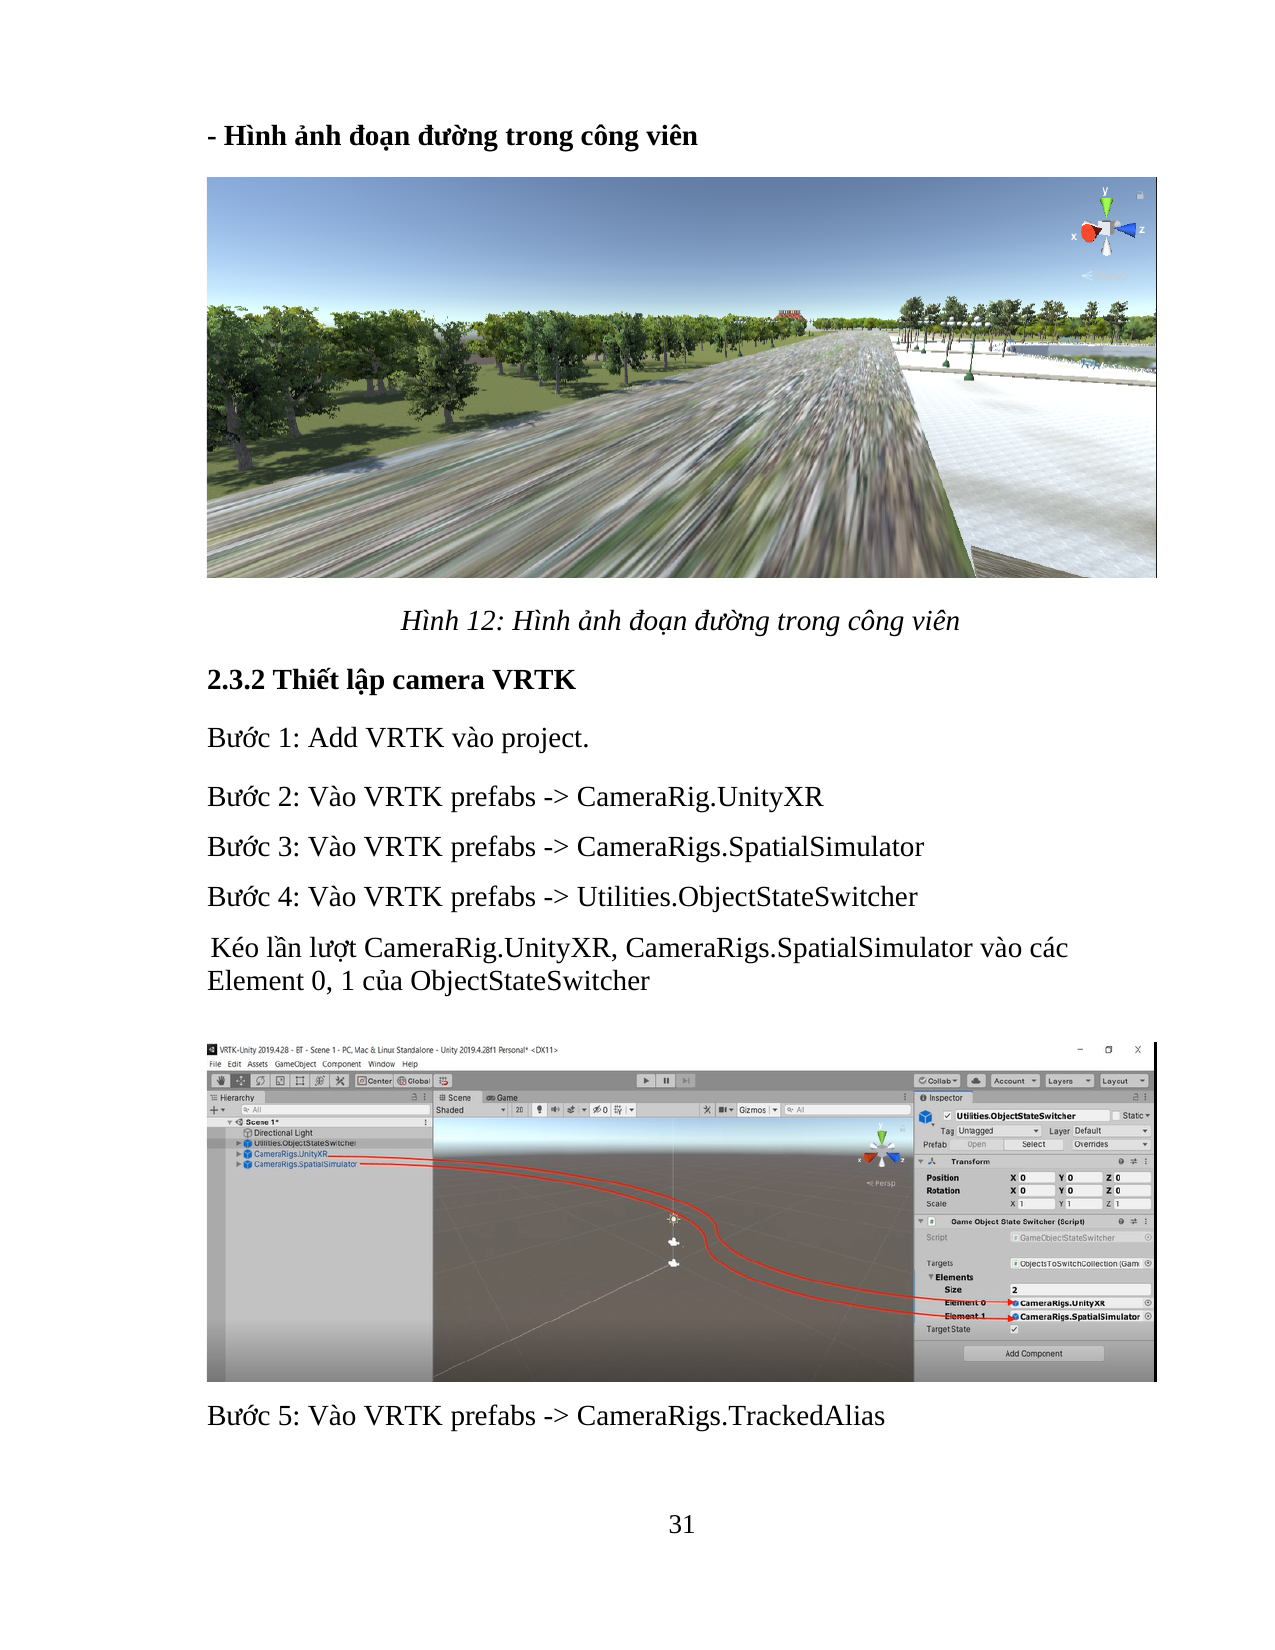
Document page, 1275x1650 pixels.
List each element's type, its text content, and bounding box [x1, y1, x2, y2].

text Bước 1: Add VRTK vào project. [207, 721, 1157, 754]
text Bước 4: Vào VRTK prefabs -> Utilities.ObjectStateSwitcher [207, 879, 1157, 913]
text Bước 3: Vào VRTK prefabs -> CameraRigs.SpatialSimulator [207, 829, 1157, 863]
text Hình 12: Hình ảnh đoạn đường trong công viên [207, 603, 1157, 636]
text Bước 2: Vào VRTK prefabs -> CameraRig.UnityXR [207, 779, 1157, 813]
text 2.3.2 Thiết lập camera VRTK [207, 662, 1157, 696]
text Bước 5: Vào VRTK prefabs -> CameraRigs.TrackedAlias [207, 1398, 1157, 1431]
text - Hình ảnh đoạn đường trong công viên [207, 118, 1157, 152]
text Kéo lần lượt CameraRig.UnityXR, CameraRigs.SpatialSimulator vào các Element 0, 1 của ObjectStateSwitcher [207, 930, 1157, 997]
picture [206, 1042, 1157, 1382]
picture [206, 177, 1157, 578]
